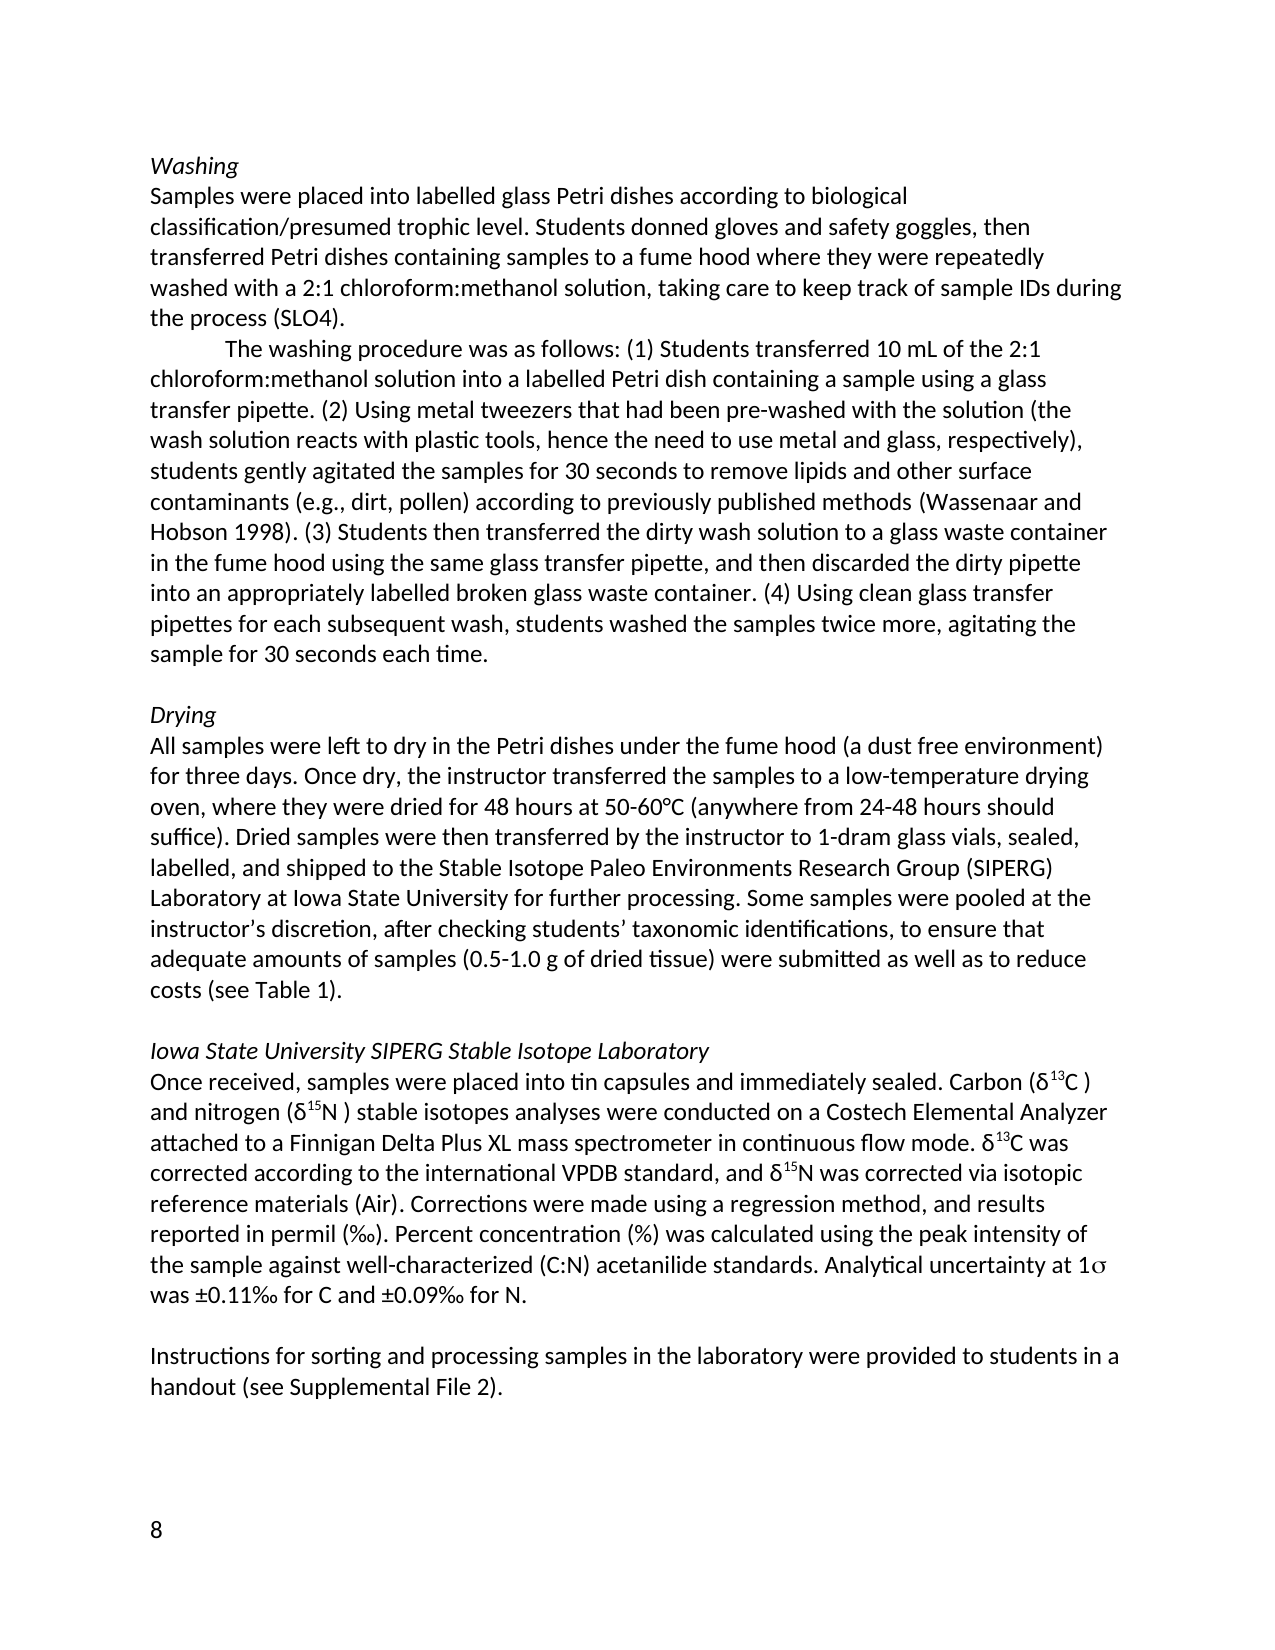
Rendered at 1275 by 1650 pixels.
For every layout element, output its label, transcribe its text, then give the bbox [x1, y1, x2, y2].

text All samples were left to dry in the Petri dishes under the fume hood (a dust free environment) for three days. Once dry, the instructor transferred the samples to a low-temperature drying oven, where they were dried for 48 hours at 50-60°C (anywhere from 24-48 hours should suffice). Dried samples were then transferred by the instructor to 1-dram glass vials, sealed, labelled, and shipped to the Stable Isotope Paleo Environments Research Group (SIPERG) Laboratory at Iowa State University for further processing. Some samples were pooled at the instructor’s discretion, after checking students’ taxonomic identifications, to ensure that adequate amounts of samples (0.5-1.0 g of dried tissue) were submitted as well as to reduce costs (see Table 1). [150, 730, 1125, 1004]
text Samples were placed into labelled glass Petri dishes according to biological classification/presumed trophic level. Students donned gloves and safety goggles, then transferred Petri dishes containing samples to a fume hood where they were repeatedly washed with a 2:1 chloroform:methanol solution, taking care to keep track of sample IDs during the process (SLO4). [150, 181, 1125, 333]
text Iowa State University SIPERG Stable Isotope Laboratory [150, 1035, 1125, 1066]
text Washing [150, 150, 1125, 181]
text Drying [150, 699, 1125, 730]
text Instructions for sorting and processing samples in the laboratory were provided to students in a handout (see Supplemental File 2). [150, 1340, 1125, 1401]
text The washing procedure was as follows: (1) Students transferred 10 mL of the 2:1 chloroform:methanol solution into a labelled Petri dish containing a sample using a glass transfer pipette. (2) Using metal tweezers that had been pre-washed with the solution (the wash solution reacts with plastic tools, hence the need to use metal and glass, respectively), students gently agitated the samples for 30 seconds to remove lipids and other surface contaminants (e.g., dirt, pollen) according to previously published methods (Wassenaar and Hobson 1998). (3) Students then transferred the dirty wash solution to a glass waste container in the fume hood using the same glass transfer pipette, and then discarded the dirty pipette into an appropriately labelled broken glass waste container. (4) Using clean glass transfer pipettes for each subsequent wash, students washed the samples twice more, agitating the sample for 30 seconds each time. [150, 333, 1125, 669]
text Once received, samples were placed into tin capsules and immediately sealed. Carbon (δ13C ) and nitrogen (δ15N ) stable isotopes analyses were conducted on a Costech Elemental Analyzer attached to a Finnigan Delta Plus XL mass spectrometer in continuous flow mode. δ13C was corrected according to the international VPDB standard, and δ15N was corrected via isotopic reference materials (Air). Corrections were made using a regression method, and results reported in permil (‰). Percent concentration (%) was calculated using the peak intensity of the sample against well-characterized (C:N) acetanilide standards. Analytical uncertainty at 1 was ±0.11‰ for C and ±0.09‰ for N. [150, 1066, 1125, 1310]
